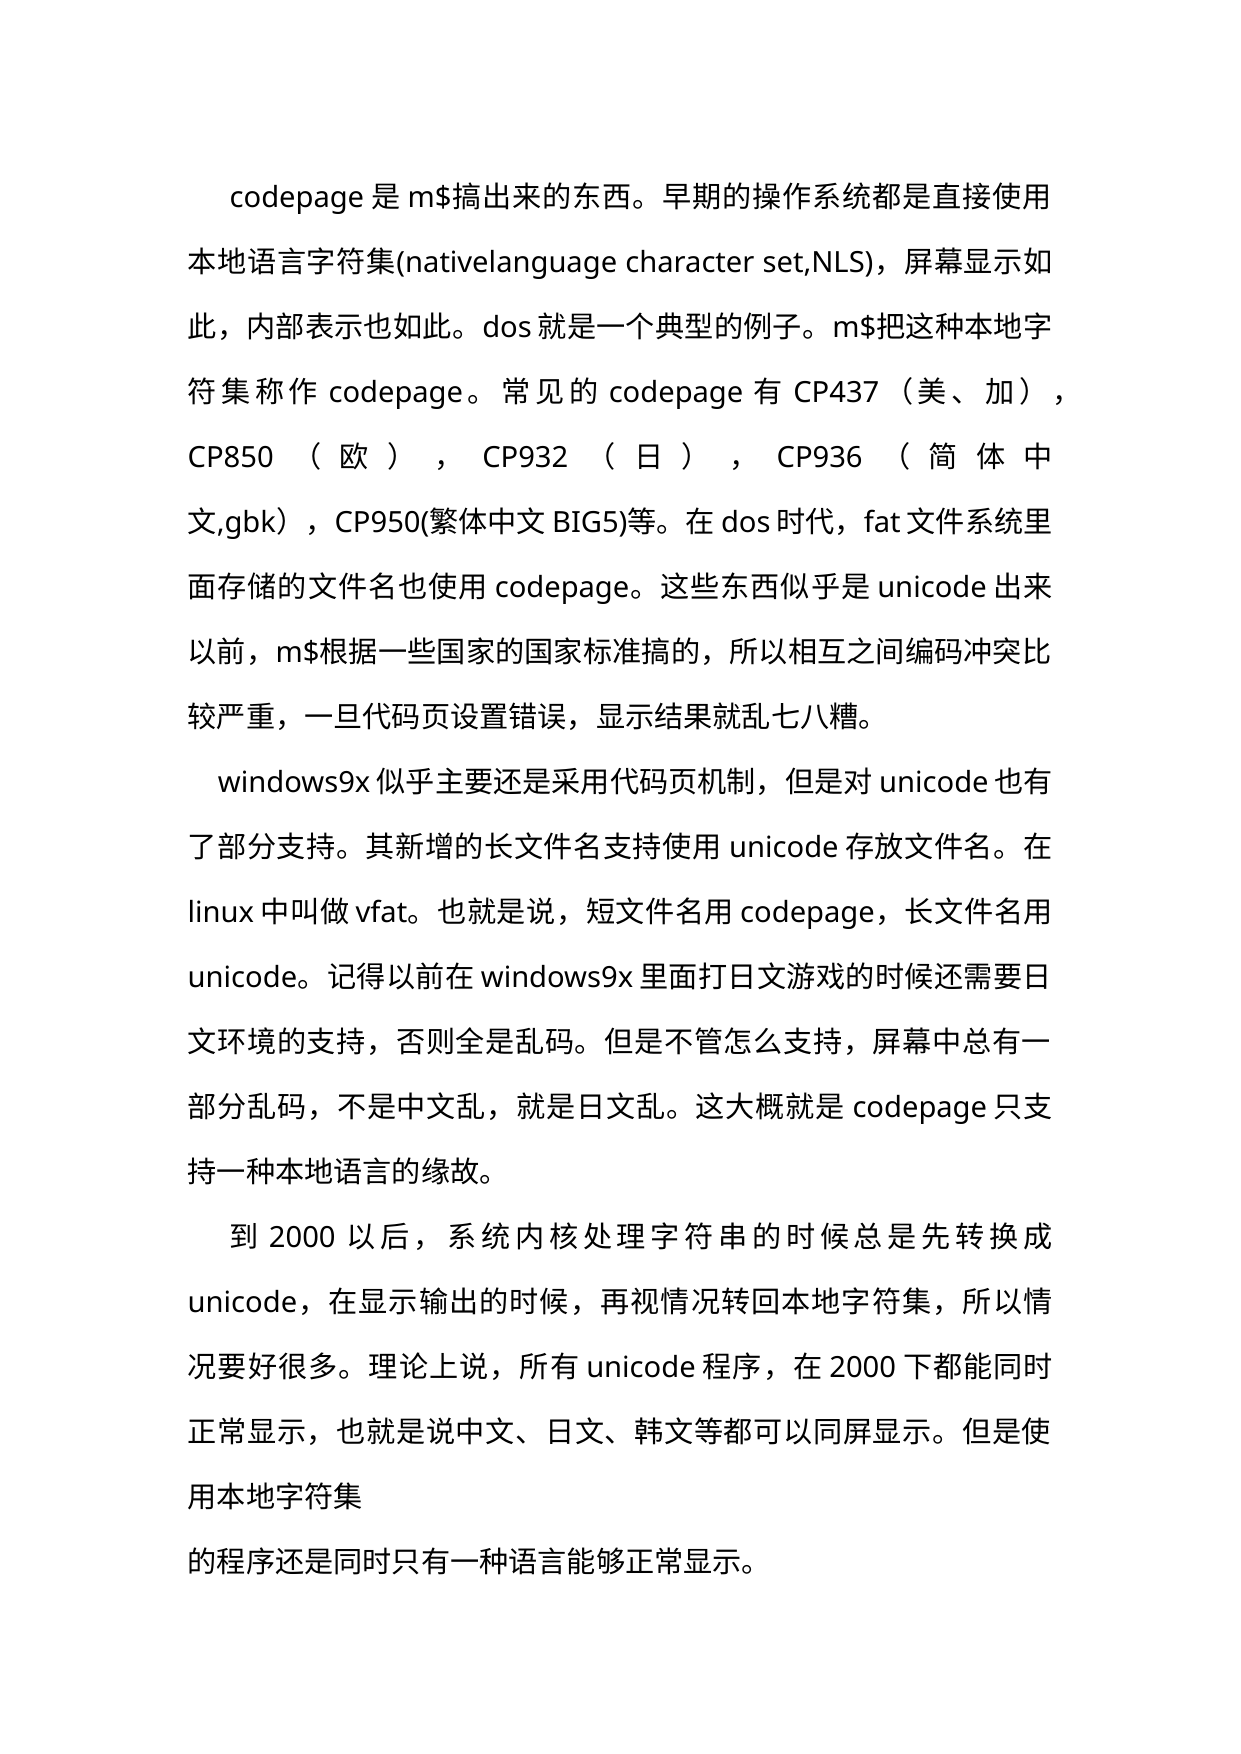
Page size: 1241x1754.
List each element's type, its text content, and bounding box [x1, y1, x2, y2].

text 到2000以后，系统内核处理字符串的时候总是先转换成unicode，在显示输出的时候，再视情况转回本地字符集，所以情况要好很多。理论上说，所有unicode程序，在2000下都能同时正常显示，也就是说中文、日文、韩文等都可以同屏显示。但是使用本地字符集 [187, 1202, 1053, 1527]
text 的程序还是同时只有一种语言能够正常显示。 [187, 1527, 1053, 1592]
text windows9x似乎主要还是采用代码页机制，但是对unicode也有了部分支持。其新增的长文件名支持使用unicode存放文件名。在linux中叫做vfat。也就是说，短文件名用codepage，长文件名用unicode。记得以前在windows9x里面打日文游戏的时候还需要日文环境的支持，否则全是乱码。但是不管怎么支持，屏幕中总有一部分乱码，不是中文乱，就是日文乱。这大概就是codepage只支持一种本地语言的缘故。 [187, 747, 1053, 1202]
text codepage是m$搞出来的东西。早期的操作系统都是直接使用本地语言字符集(nativelanguage character set,NLS)，屏幕显示如此，内部表示也如此。dos就是一个典型的例子。m$把这种本地字符集称作codepage。常见的codepage有CP437（美、加），CP850（欧），CP932（日），CP936（简体中文,gbk），CP950(繁体中文BIG5)等。在dos时代，fat文件系统里面存储的文件名也使用codepage。这些东西似乎是unicode出来以前，m$根据一些国家的国家标准搞的，所以相互之间编码冲突比较严重，一旦代码页设置错误，显示结果就乱七八糟。 [187, 162, 1053, 747]
